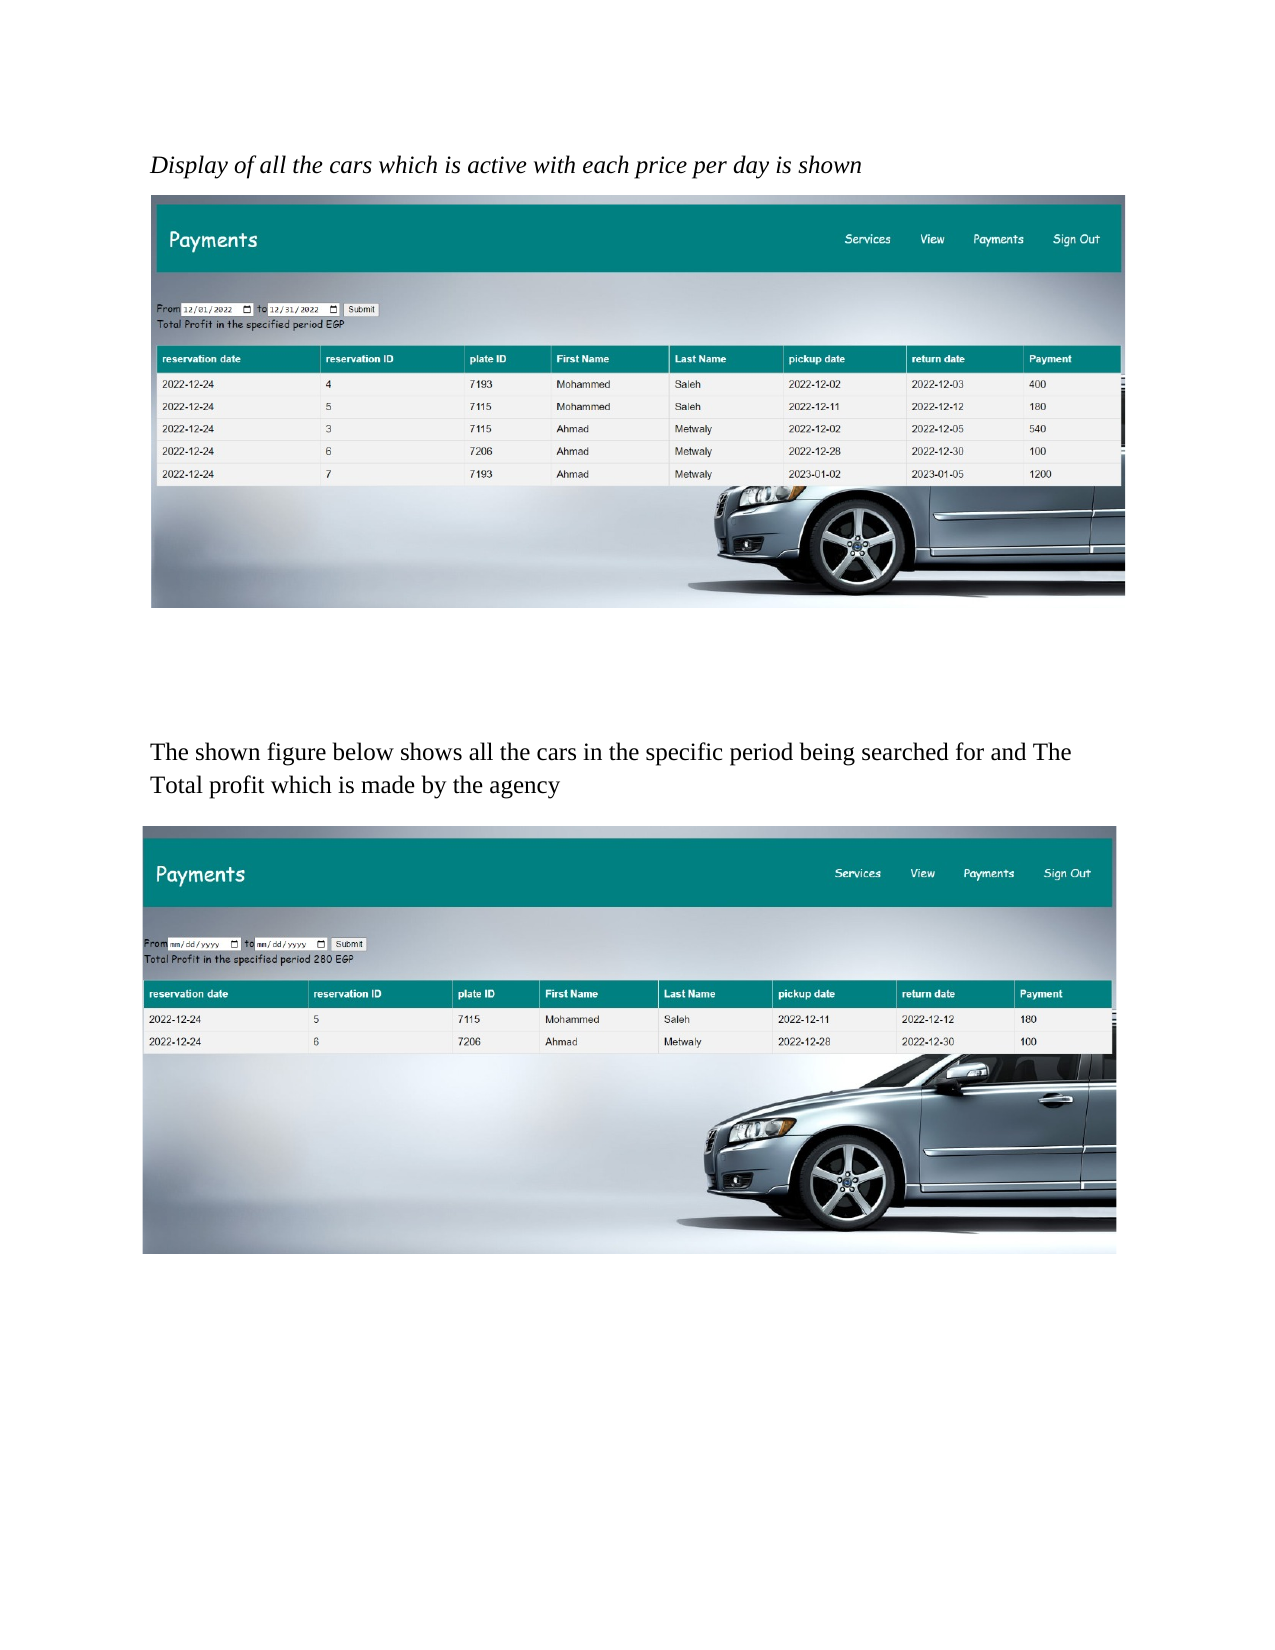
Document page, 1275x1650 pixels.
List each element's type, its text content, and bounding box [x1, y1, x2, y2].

picture [142, 826, 1117, 1254]
picture [151, 195, 1125, 608]
text The shown figure below shows all the cars in the specific period being searched for and The Total profit which is made by the agency [150, 737, 1125, 798]
text Display of all the cars which is active with each price per day is shown [150, 150, 1125, 179]
